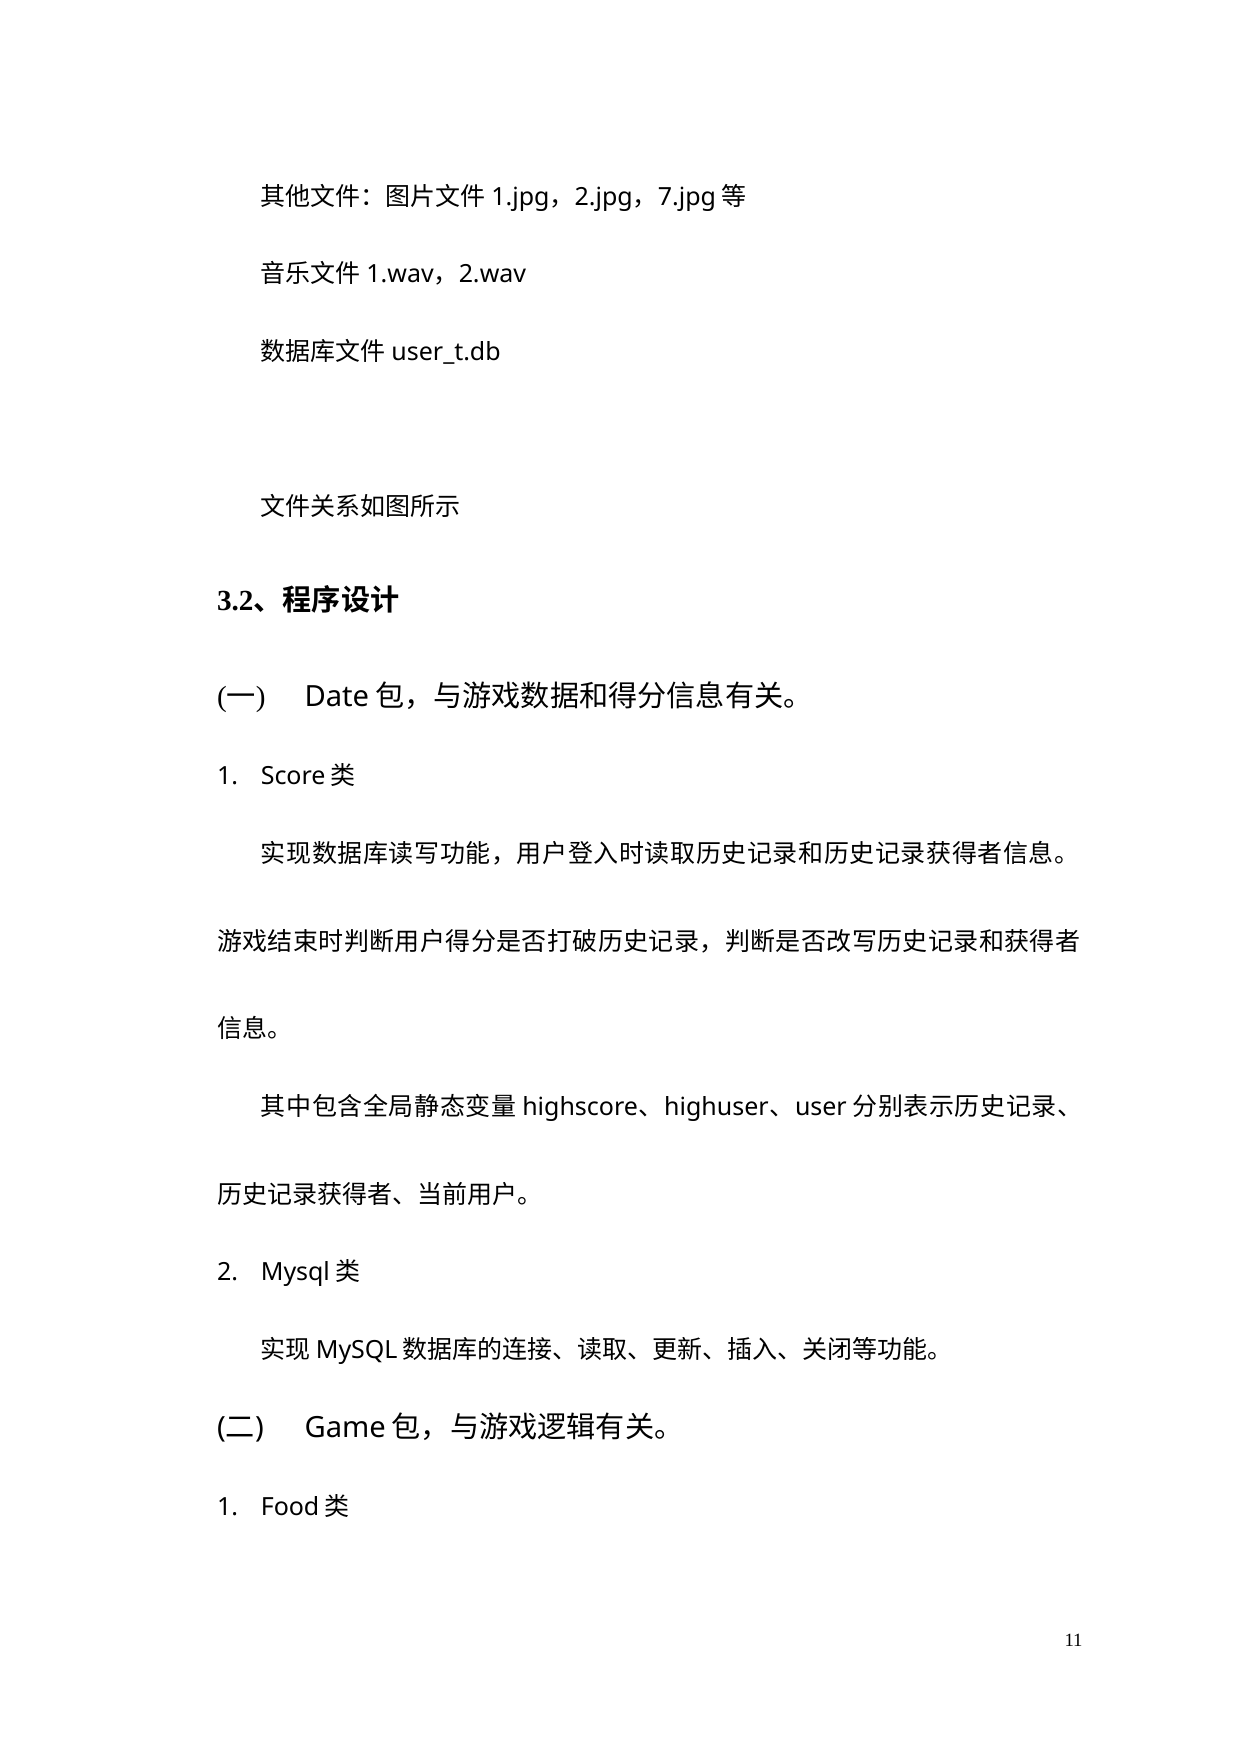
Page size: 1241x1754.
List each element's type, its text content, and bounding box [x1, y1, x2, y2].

text 其他文件：图片文件 1.jpg，2.jpg，7.jpg等 [217, 162, 1082, 227]
text 音乐文件 1.wav，2.wav [217, 239, 1082, 304]
list Date包，与游戏数据和得分信息有关。 [217, 662, 1082, 727]
text 实现MySQL数据库的连接、读取、更新、插入、关闭等功能。 [261, 1315, 1082, 1380]
list Food类 [217, 1472, 1082, 1537]
list Mysql类 [217, 1237, 1082, 1302]
text 数据库文件 user_t.db [217, 317, 1082, 382]
text 文件关系如图所示 [217, 472, 1082, 537]
subtitle 3.2、程序设计 [217, 566, 1082, 631]
list Game包，与游戏逻辑有关。 [217, 1392, 1082, 1457]
text 其中包含全局静态变量highscore、highuser、user分别表示历史记录、历史记录获得者、当前用户。 [217, 1072, 1082, 1225]
text 实现数据库读写功能，用户登入时读取历史记录和历史记录获得者信息。游戏结束时判断用户得分是否打破历史记录，判断是否改写历史记录和获得者信息。 [217, 819, 1082, 1059]
list Score类 [217, 741, 1082, 806]
